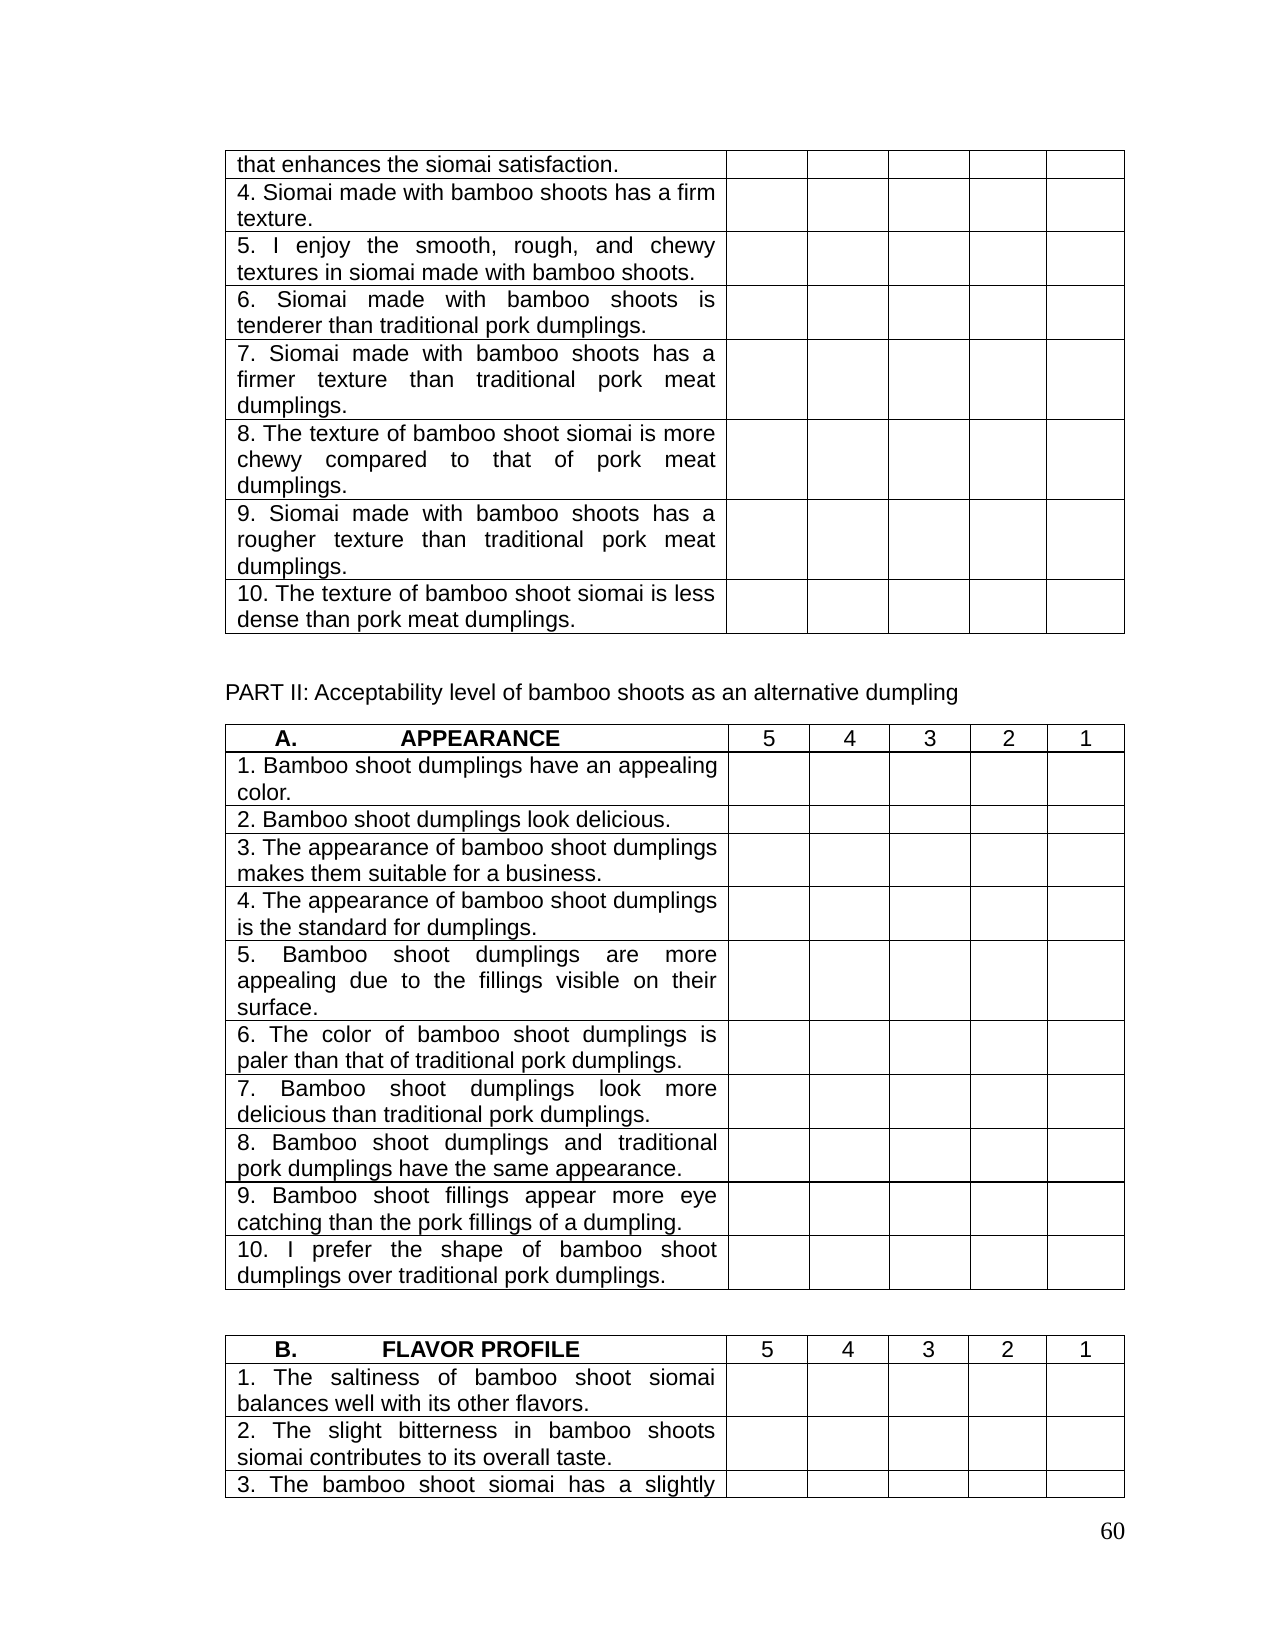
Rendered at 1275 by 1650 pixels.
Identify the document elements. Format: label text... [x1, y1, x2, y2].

table_header 2 [969, 1336, 1046, 1362]
table_cell 7. Bamboo shoot dumplings look more delicious than traditional pork dumplings. [226, 1075, 728, 1128]
table_cell 4. The appearance of bamboo shoot dumplings is the standard for dumplings. [226, 887, 728, 940]
table_cell [1048, 753, 1124, 805]
table_cell [1048, 1075, 1124, 1128]
table_cell [1047, 420, 1124, 499]
table_cell 10. The texture of bamboo shoot siomai is less dense than pork meat dumplings. [226, 580, 726, 633]
table_cell [971, 1129, 1047, 1181]
table_header APPEARANCE [226, 725, 728, 751]
table_cell [971, 753, 1047, 805]
table_cell [1047, 151, 1124, 177]
table_cell [971, 1021, 1047, 1074]
table_header 5 [727, 1336, 807, 1362]
table_cell [810, 1021, 889, 1074]
table_cell [810, 834, 889, 886]
table_cell [808, 232, 888, 285]
table_cell [890, 887, 970, 940]
table_cell [808, 1417, 888, 1470]
table_cell [808, 500, 888, 579]
table_cell 1. Bamboo shoot dumplings have an appealing color. [226, 753, 728, 805]
table_cell 5. I enjoy the smooth, rough, and chewy textures in siomai made with bamboo shoots. [226, 232, 726, 285]
table_cell [1048, 1129, 1124, 1181]
table_cell 1. The saltiness of bamboo shoot siomai balances well with its other flavors. [226, 1364, 726, 1416]
table_cell [1047, 580, 1124, 633]
table_cell [808, 420, 888, 499]
table_cell [890, 1075, 970, 1128]
table_cell [890, 941, 970, 1020]
table_cell [969, 1364, 1046, 1416]
table_cell [727, 1471, 807, 1497]
table_cell [808, 286, 888, 339]
table_cell [727, 340, 807, 419]
table_cell [889, 179, 969, 231]
table_cell 2. The slight bitterness in bamboo shoots siomai contributes to its overall taste. [226, 1417, 726, 1470]
table_cell [1048, 1021, 1124, 1074]
table_cell [890, 1183, 970, 1235]
table_header 1 [1047, 1336, 1124, 1362]
table_cell 6. The color of bamboo shoot dumplings is paler than that of traditional pork dumplings. [226, 1021, 728, 1074]
table_cell [890, 1021, 970, 1074]
table_cell 10. I prefer the shape of bamboo shoot dumplings over traditional pork dumplings. [226, 1236, 728, 1289]
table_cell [226, 151, 726, 177]
table_cell [729, 806, 809, 832]
table_header 3 [889, 1336, 968, 1362]
table_cell [970, 420, 1046, 499]
table_cell [810, 1075, 889, 1128]
table_cell [971, 1236, 1047, 1289]
table_cell [1047, 179, 1124, 231]
table_cell [889, 232, 969, 285]
table_cell [808, 151, 888, 177]
table_cell 7. Siomai made with bamboo shoots has a firmer texture than traditional pork meat dumplings. [226, 340, 726, 419]
table_cell [971, 941, 1047, 1020]
table_cell [970, 232, 1046, 285]
table_cell [810, 887, 889, 940]
table_cell [1047, 500, 1124, 579]
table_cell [226, 1471, 726, 1497]
table_cell [971, 806, 1047, 832]
table_cell [971, 1183, 1047, 1235]
table_cell [890, 1236, 970, 1289]
table_cell 9. Bamboo shoot fillings appear more eye catching than the pork fillings of a dumpling. [226, 1183, 728, 1235]
table_cell [727, 179, 807, 231]
table_cell [970, 286, 1046, 339]
table_cell [810, 941, 889, 1020]
table_cell [889, 1471, 968, 1497]
table_cell [810, 806, 889, 832]
table_cell [969, 1471, 1046, 1497]
table_cell [1047, 340, 1124, 419]
table_header 4 [810, 725, 889, 751]
table_cell [729, 887, 809, 940]
table_cell [970, 580, 1046, 633]
table_header 2 [971, 725, 1047, 751]
table_cell [1047, 286, 1124, 339]
table_cell [729, 834, 809, 886]
table_cell [808, 1471, 888, 1497]
table_cell [810, 1236, 889, 1289]
table_cell [889, 151, 969, 177]
table_header FLAVOR PROFILE [226, 1336, 726, 1362]
table_cell [890, 806, 970, 832]
table_header 4 [808, 1336, 888, 1362]
table_header 5 [729, 725, 809, 751]
table_cell [889, 1417, 968, 1470]
table_cell 8. Bamboo shoot dumplings and traditional pork dumplings have the same appearance. [226, 1129, 728, 1181]
table_cell [729, 1236, 809, 1289]
table_cell [729, 1129, 809, 1181]
table_cell [1048, 806, 1124, 832]
table_cell [889, 500, 969, 579]
table_cell 5. Bamboo shoot dumplings are more appealing due to the fillings visible on their surface. [226, 941, 728, 1020]
table_cell [808, 340, 888, 419]
table_cell [889, 420, 969, 499]
table_cell [889, 340, 969, 419]
table_cell [729, 1021, 809, 1074]
table_cell [1047, 1364, 1124, 1416]
table_cell [1048, 1183, 1124, 1235]
table_cell [1048, 941, 1124, 1020]
table_cell [971, 834, 1047, 886]
table_cell [1047, 1417, 1124, 1470]
table_cell [890, 753, 970, 805]
table_cell [1048, 887, 1124, 940]
table_cell [727, 420, 807, 499]
table_cell [810, 753, 889, 805]
table_cell [1047, 232, 1124, 285]
table_cell [729, 941, 809, 1020]
table_cell [1048, 1236, 1124, 1289]
text PART II: Acceptability level of bamboo shoots as an alternative dumpling [225, 679, 1125, 705]
table_cell [727, 232, 807, 285]
table_cell [970, 179, 1046, 231]
table_cell 3. The appearance of bamboo shoot dumplings makes them suitable for a business. [226, 834, 728, 886]
table_cell [970, 340, 1046, 419]
table_cell [729, 1075, 809, 1128]
table_cell [969, 1417, 1046, 1470]
table_cell [727, 151, 807, 177]
table_cell [971, 887, 1047, 940]
table_cell 2. Bamboo shoot dumplings look delicious. [226, 806, 728, 832]
table_cell [890, 1129, 970, 1181]
table_cell [727, 1364, 807, 1416]
table_cell [727, 580, 807, 633]
table_cell [970, 500, 1046, 579]
table_cell [727, 500, 807, 579]
table_cell [808, 580, 888, 633]
table_cell [1047, 1471, 1124, 1497]
table_header 3 [890, 725, 970, 751]
table_cell [971, 1075, 1047, 1128]
table_cell [810, 1183, 889, 1235]
table_cell [727, 1417, 807, 1470]
table_cell [1048, 834, 1124, 886]
table_cell 6. Siomai made with bamboo shoots is tenderer than traditional pork dumplings. [226, 286, 726, 339]
table_cell [889, 1364, 968, 1416]
table_cell 4. Siomai made with bamboo shoots has a firm texture. [226, 179, 726, 231]
table_cell [808, 1364, 888, 1416]
table_cell [970, 151, 1046, 177]
table_cell [889, 286, 969, 339]
table_cell [889, 580, 969, 633]
table_cell [727, 286, 807, 339]
table_cell [808, 179, 888, 231]
table_cell [810, 1129, 889, 1181]
table_header 1 [1048, 725, 1124, 751]
table_cell [729, 1183, 809, 1235]
table_cell [729, 753, 809, 805]
table_cell [890, 834, 970, 886]
table_cell 9. Siomai made with bamboo shoots has a rougher texture than traditional pork meat dumplings. [226, 500, 726, 579]
table_cell 8. The texture of bamboo shoot siomai is more chewy compared to that of pork meat dumplings. [226, 420, 726, 499]
